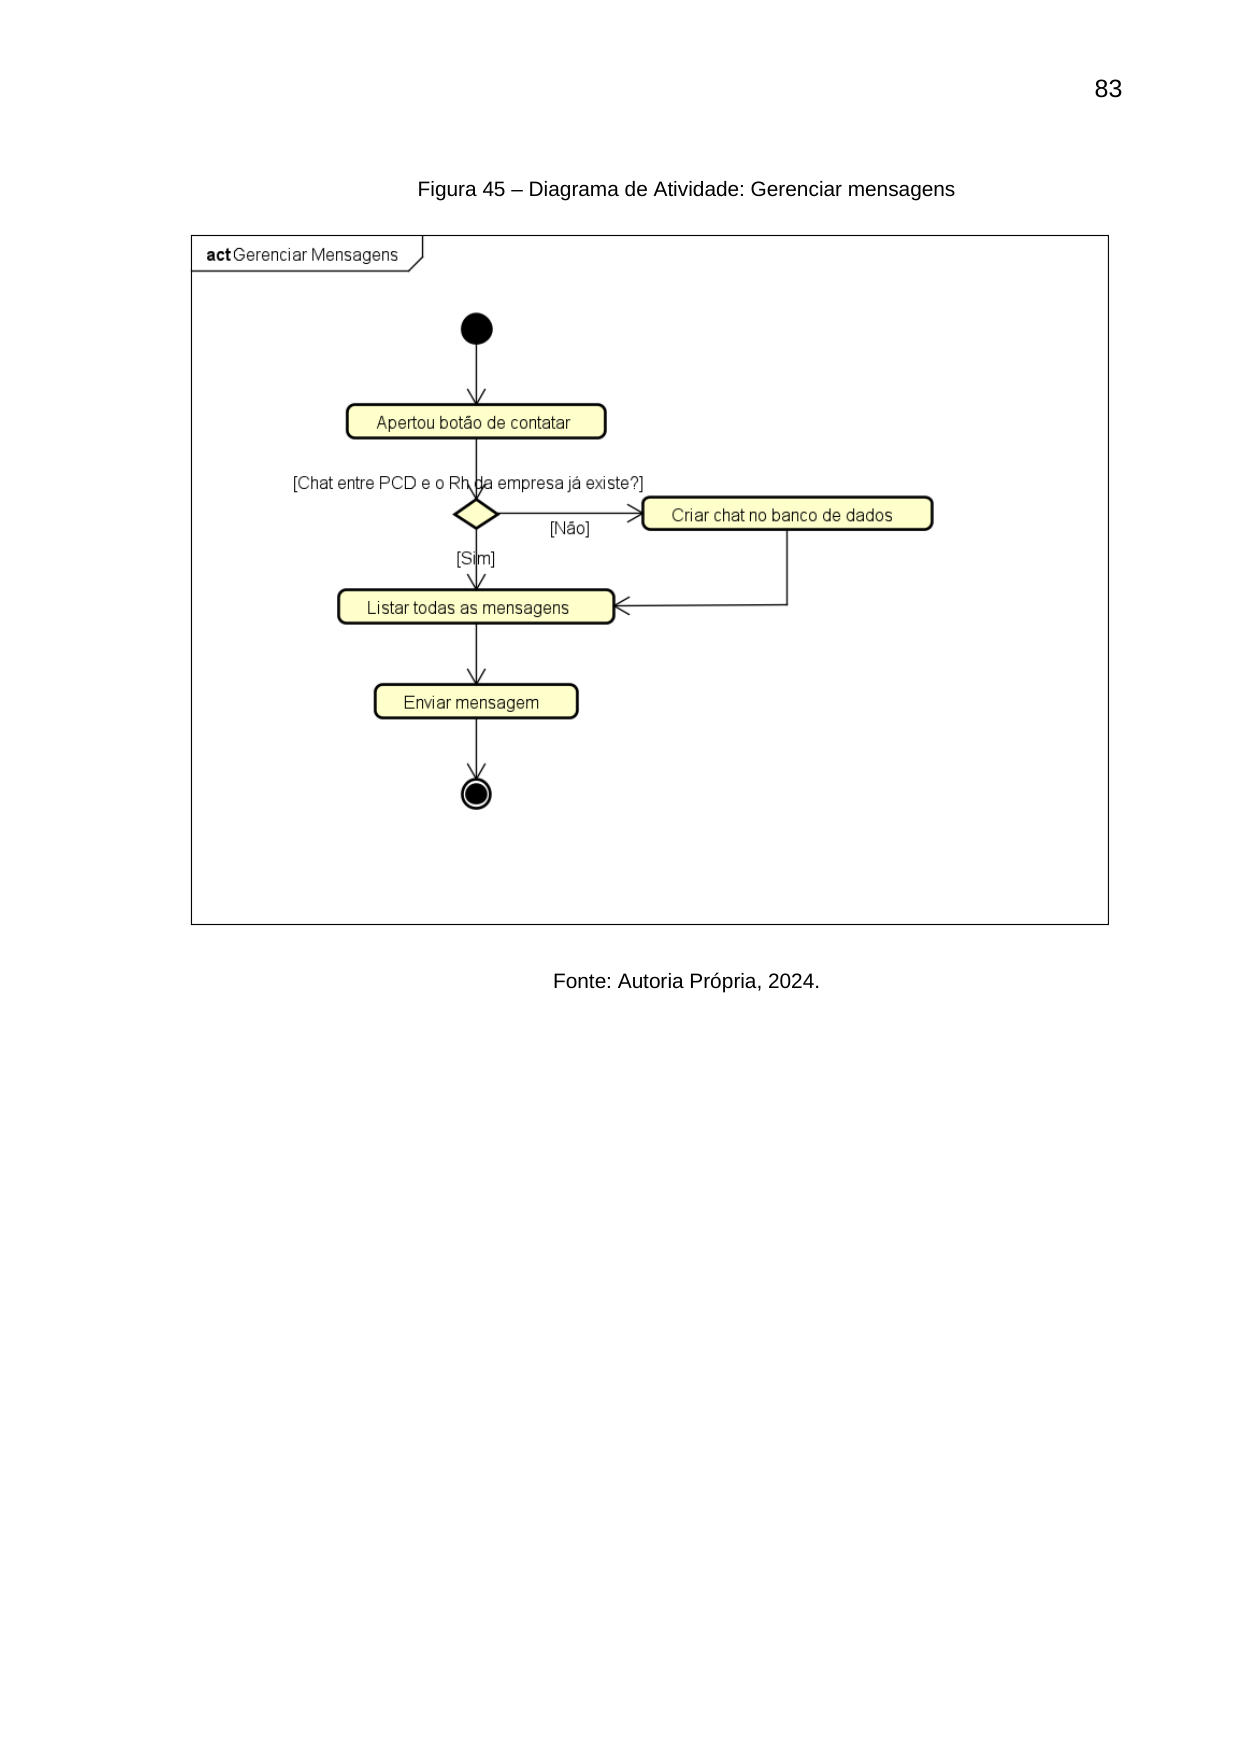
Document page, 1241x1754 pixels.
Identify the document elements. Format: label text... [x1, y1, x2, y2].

text Figura 45 – Diagrama de Atividade: Gerenciar mensagens [177, 177, 1122, 201]
picture [177, 222, 1123, 938]
text Fonte: Autoria Própria, 2024. [177, 969, 1122, 993]
